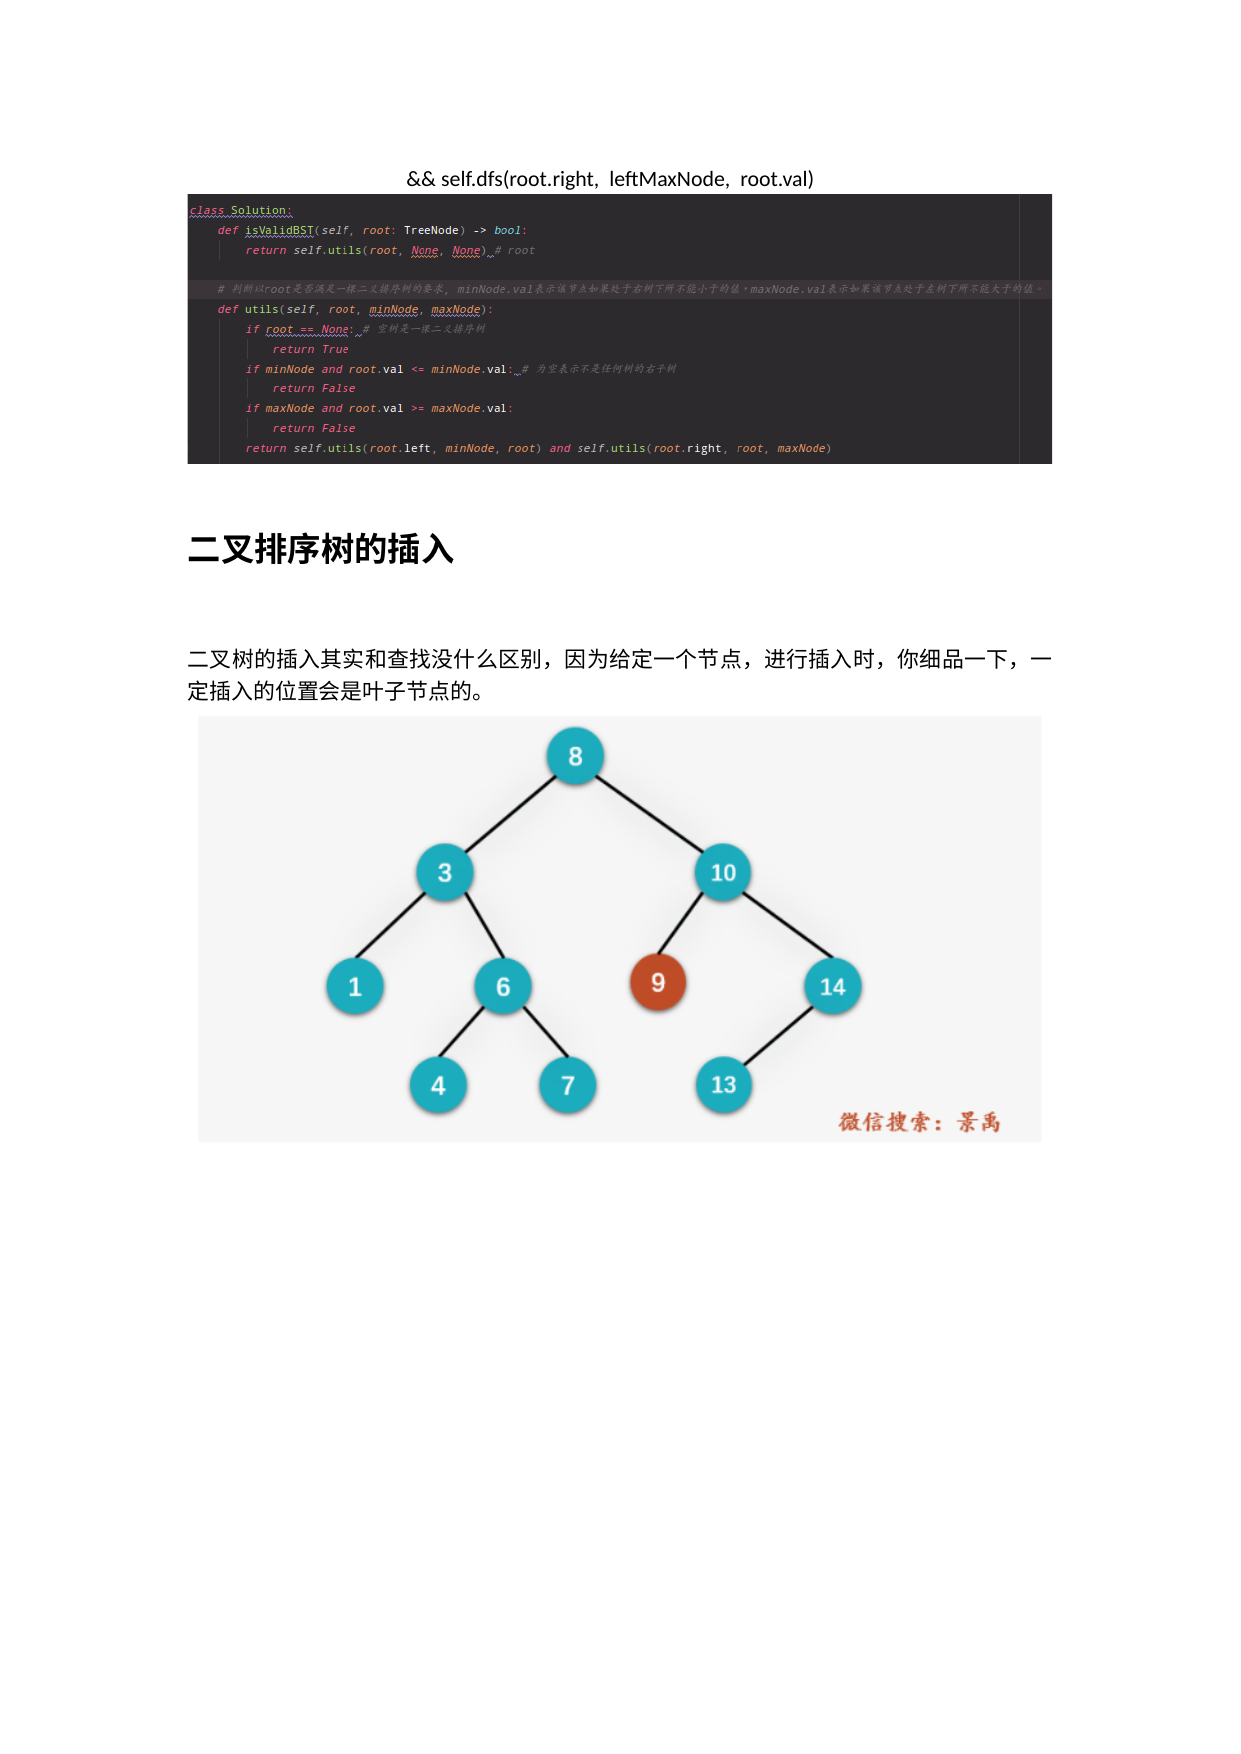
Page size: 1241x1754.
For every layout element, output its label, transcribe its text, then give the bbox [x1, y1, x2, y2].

picture [187, 194, 1053, 464]
subtitle 二叉排序树的插入 [187, 514, 1053, 579]
text 二叉树的插入其实和查找没什么区别，因为给定一个节点，进行插入时，你细品一下，一定插入的位置会是叶子节点的。 [187, 641, 1053, 706]
text && self.dfs(root.right, leftMaxNode, root.val) [362, 162, 1053, 194]
picture [187, 706, 1053, 1150]
